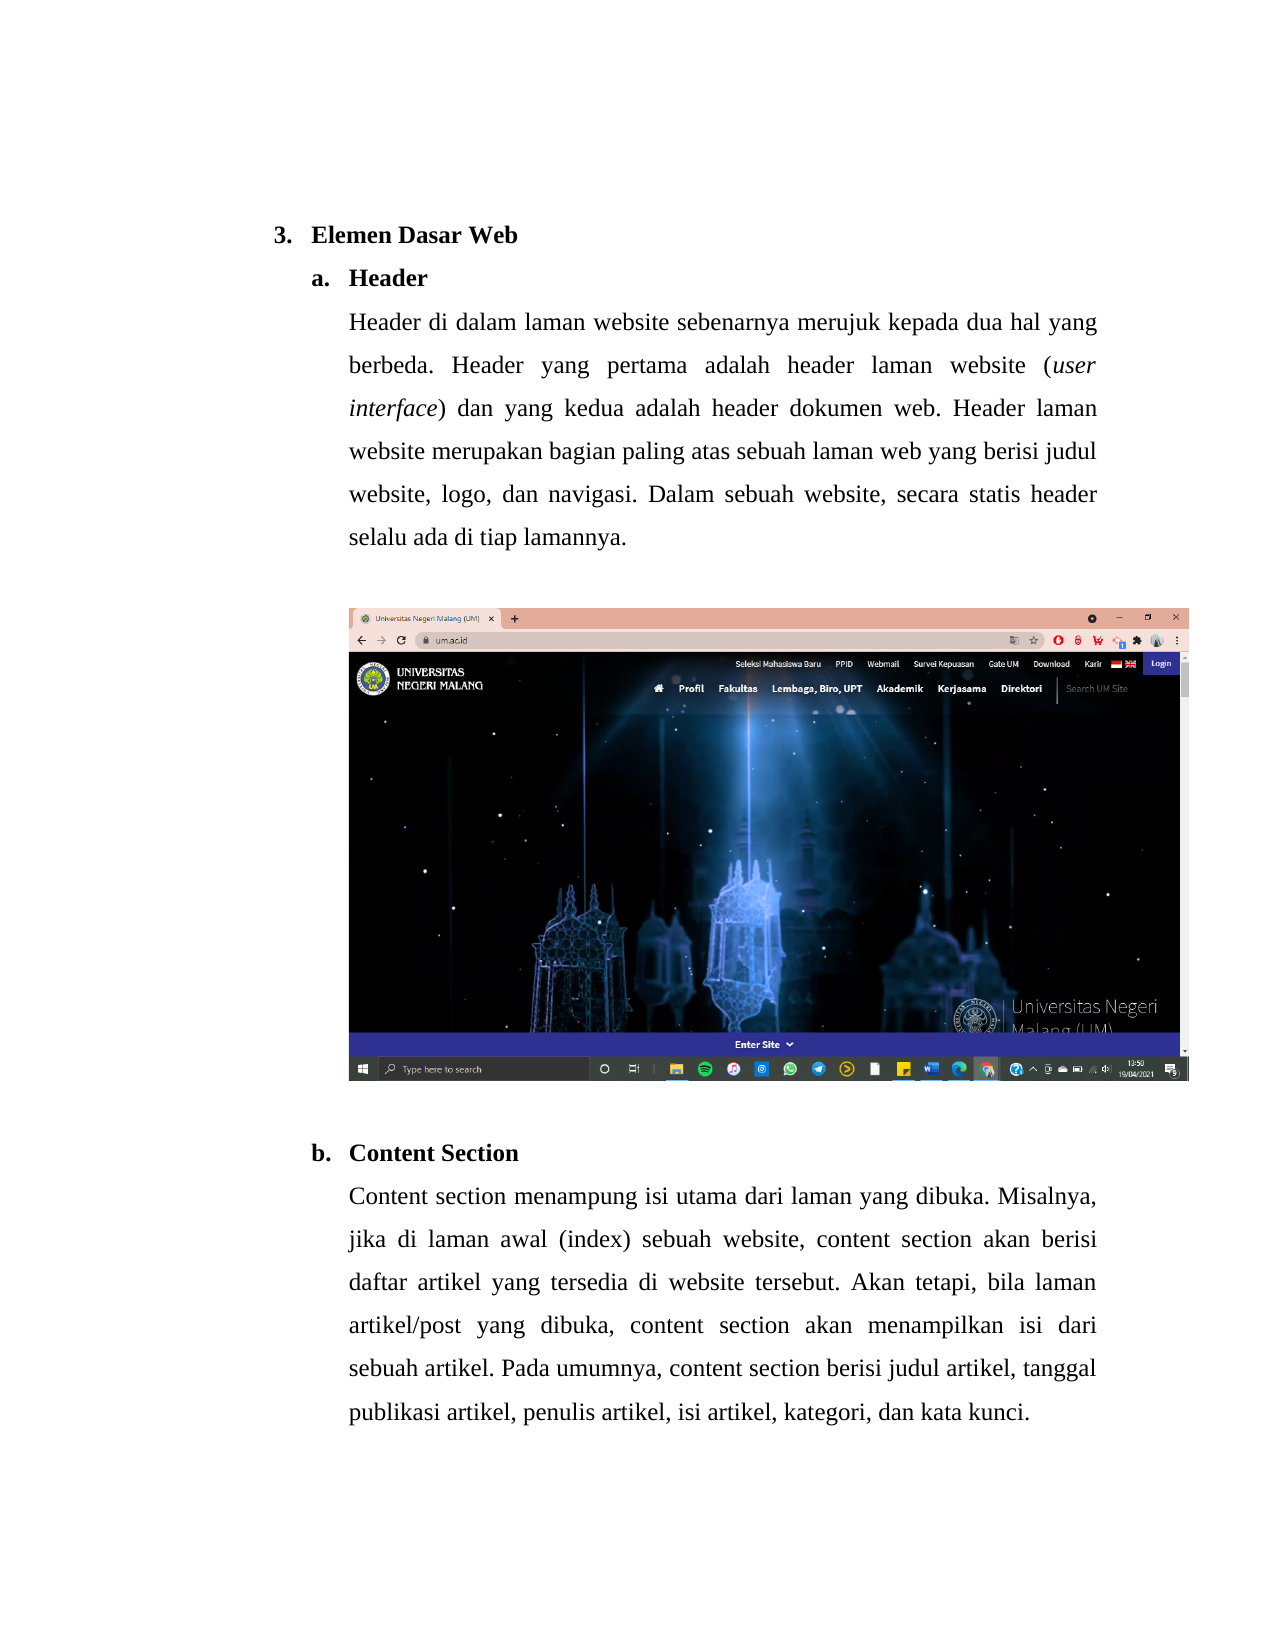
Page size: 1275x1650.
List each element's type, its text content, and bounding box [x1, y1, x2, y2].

list Header di dalam laman website sebenarnya merujuk kepada dua hal yang berbeda. Header yang pertama adalah header laman website (user interface) dan yang kedua adalah header dokumen web. Header laman website merupakan bagian paling atas sebuah laman web yang berisi judul website, logo, dan navigasi. Dalam sebuah website, secara statis header selalu ada di tiap lamannya. [349, 307, 1098, 551]
list Content Section [311, 1138, 1098, 1167]
list Header [311, 263, 1098, 292]
list Elemen Dasar Web [274, 220, 1098, 249]
picture [348, 608, 1189, 1081]
list Content section menampung isi utama dari laman yang dibuka. Misalnya, jika di laman awal (index) sebuah website, content section akan berisi daftar artikel yang tersedia di website tersebut. Akan tetapi, bila laman artikel/post yang dibuka, content section akan menampilkan isi dari sebuah artikel. Pada umumnya, content section berisi judul artikel, tanggal publikasi artikel, penulis artikel, isi artikel, kategori, dan kata kunci. [349, 1181, 1098, 1425]
